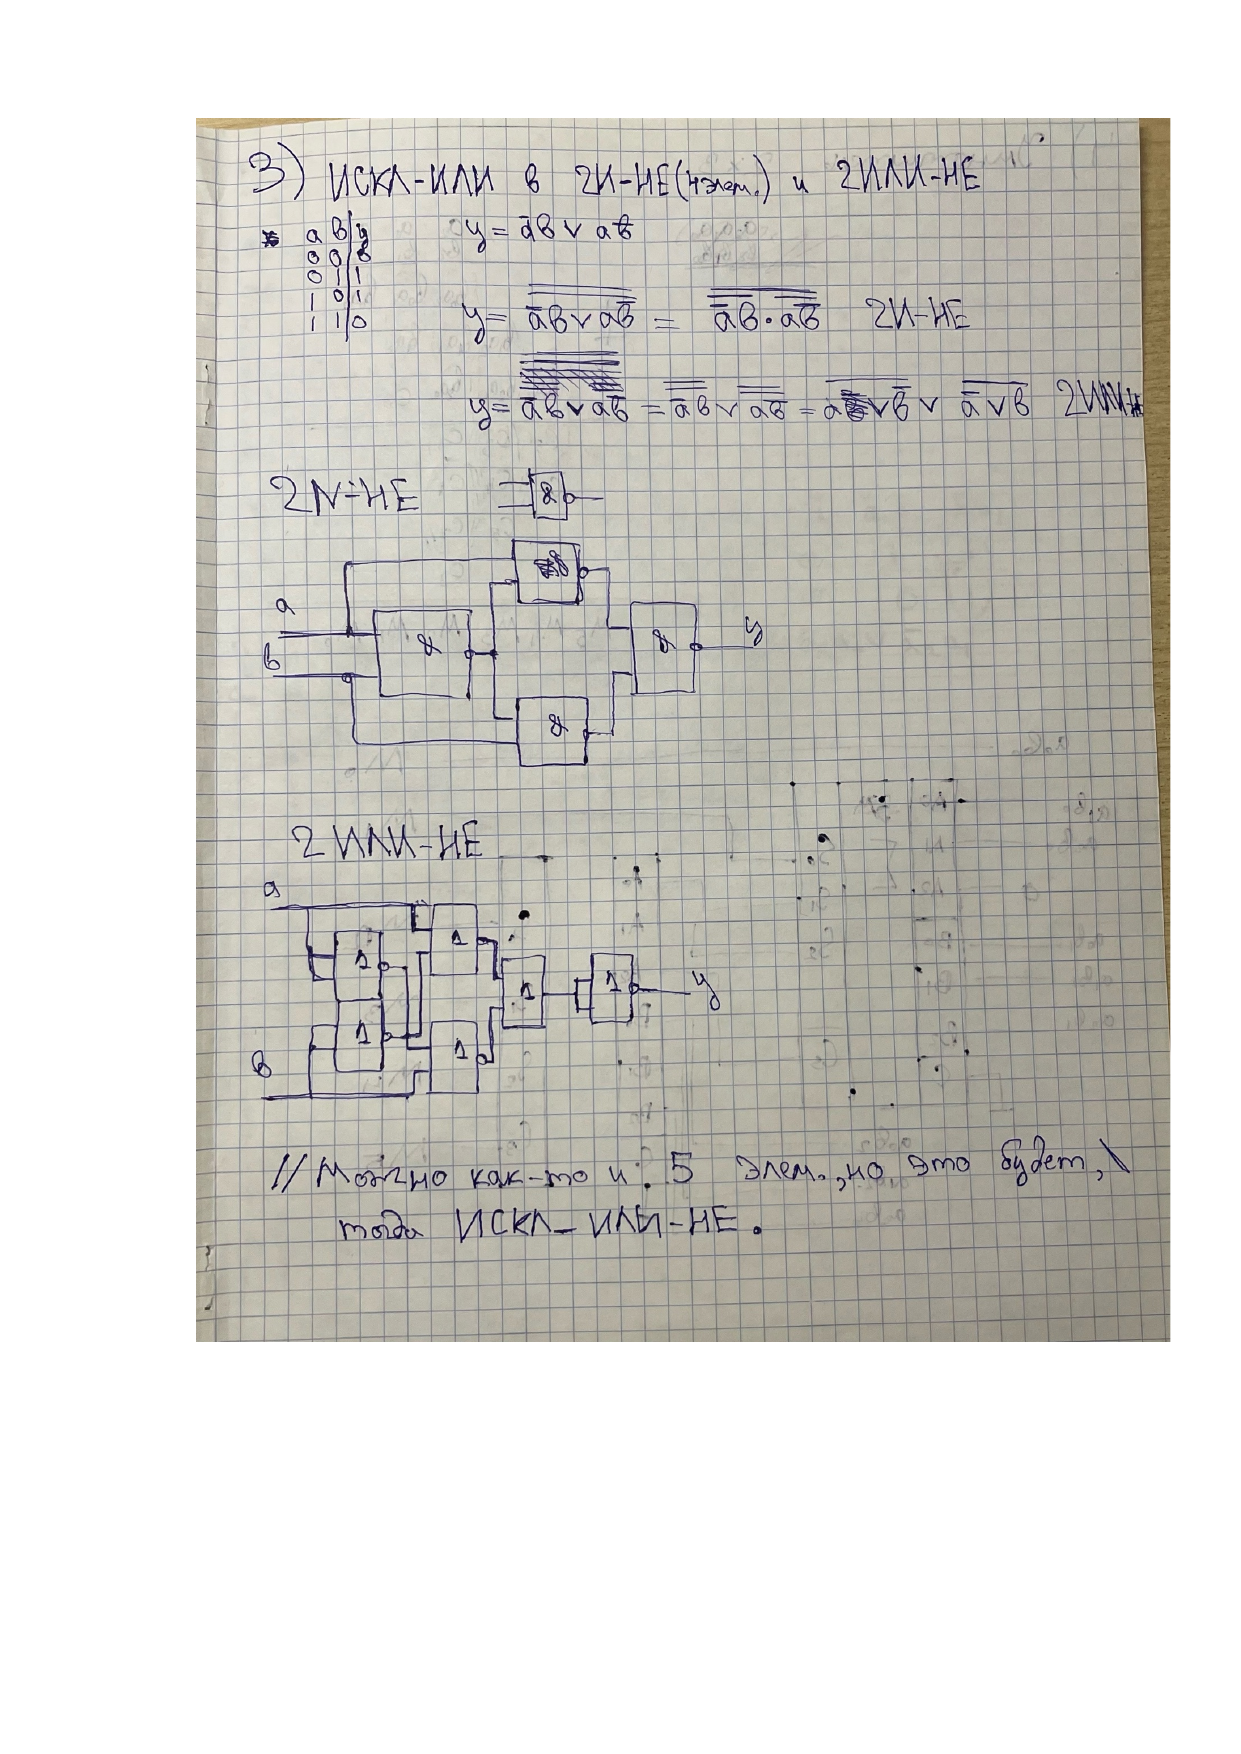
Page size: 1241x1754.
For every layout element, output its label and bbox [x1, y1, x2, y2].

picture [196, 118, 1171, 1342]
